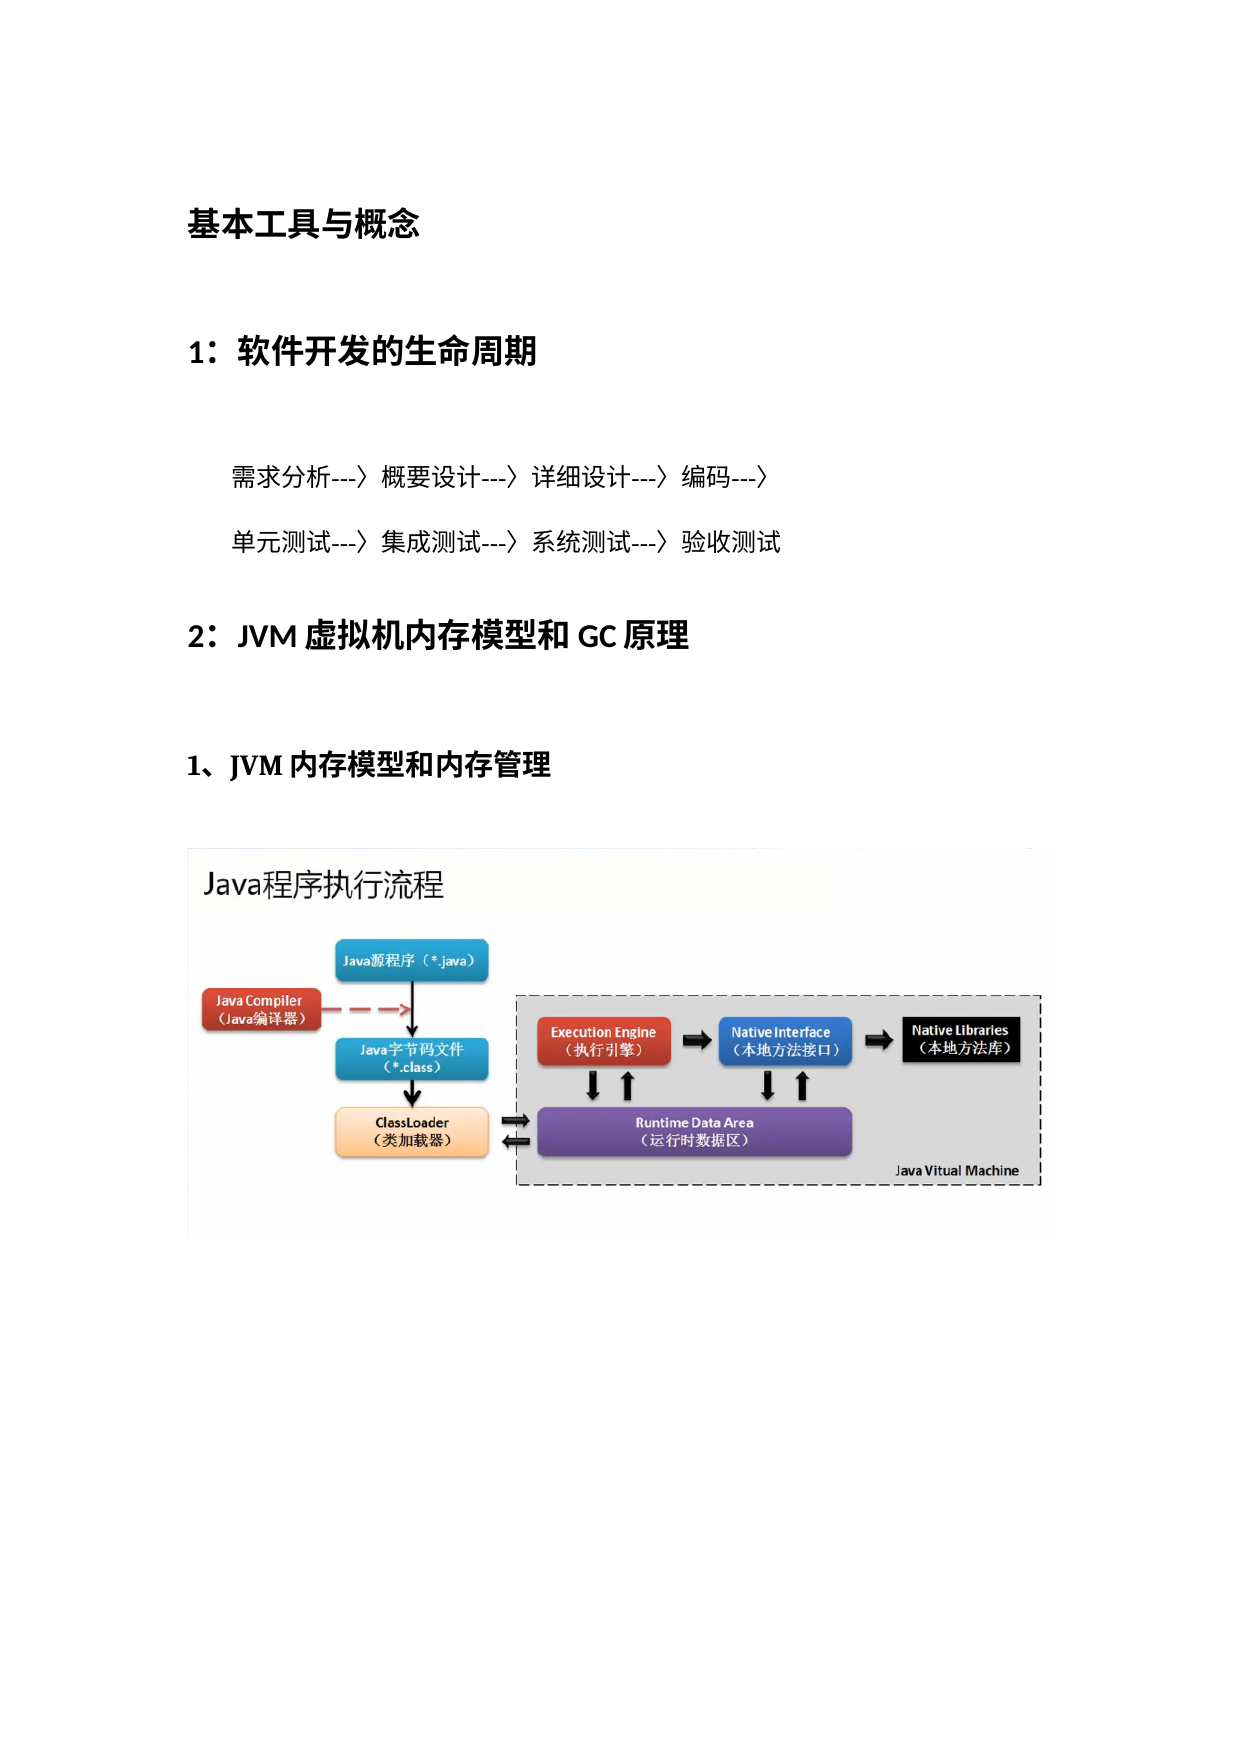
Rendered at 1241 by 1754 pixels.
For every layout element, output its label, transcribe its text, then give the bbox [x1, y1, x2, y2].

subtitle 1：软件开发的生命周期 [187, 316, 1053, 381]
text 单元测试---〉集成测试---〉系统测试---〉验收测试 [187, 508, 1053, 573]
subtitle 2：JVM虚拟机内存模型和GC原理 [187, 601, 1053, 666]
picture [187, 848, 1053, 1239]
subtitle 基本工具与概念 [187, 189, 1053, 254]
subtitle 1、JVM内存模型和内存管理 [187, 730, 1053, 795]
text 需求分析---〉概要设计---〉详细设计---〉编码---〉 [187, 443, 1053, 508]
